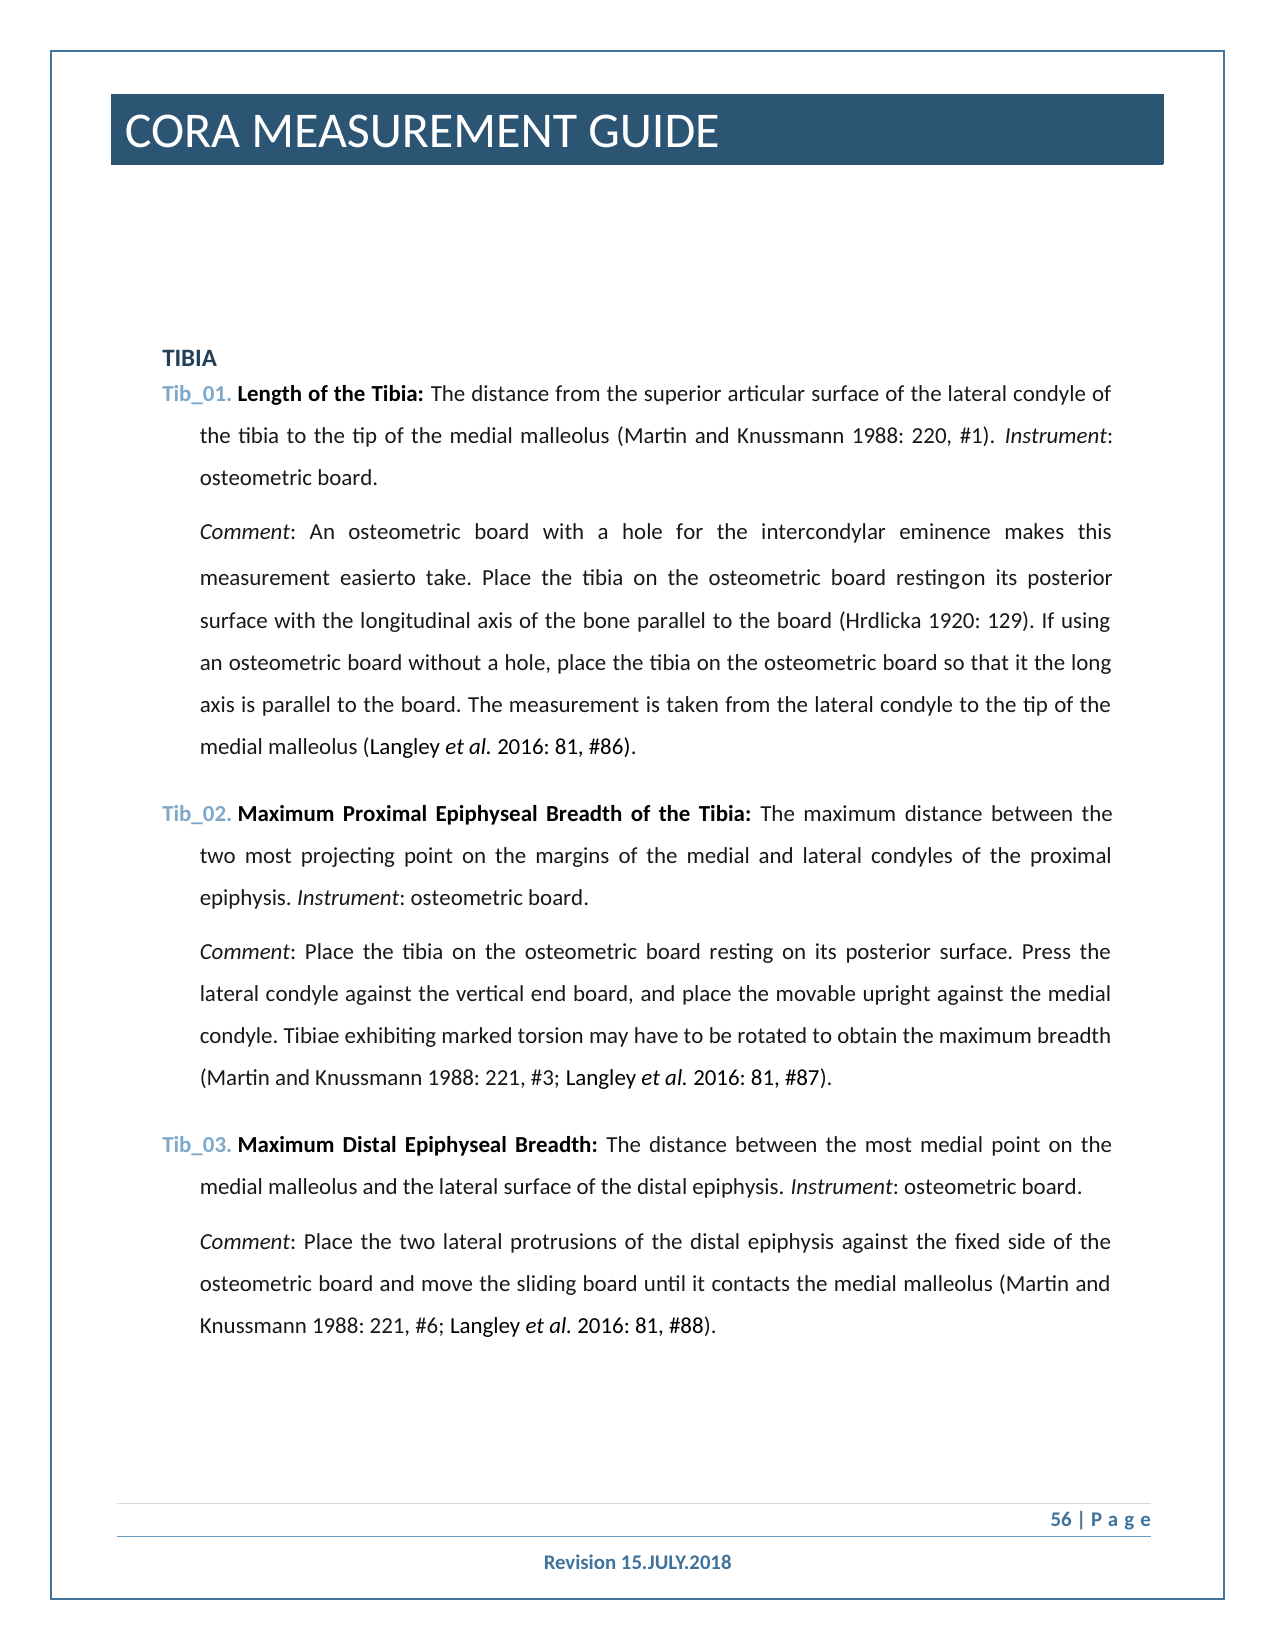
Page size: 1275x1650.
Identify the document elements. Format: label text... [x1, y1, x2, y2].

text Comment: An osteometric board with a hole for the intercondylar eminence makes this measurement easier to take. Place the tibia on the osteometric board resting on its posterior surface with the longitudinal axis of the bone parallel to the board (Hrdlicka 1920: 129). If using an osteometric board without a hole, place the tibia on the osteometric board so that it the long axis is parallel to the board. The measurement is taken from the lateral condyle to the tip of the medial malleolus (Langley et al. 2016: 81, #86). [199, 517, 1113, 760]
text Comment: Place the tibia on the osteometric board resting on its posterior surface. Press the lateral condyle against the vertical end board, and place the movable upright against the medial condyle. Tibiae exhibiting marked torsion may have to be rotated to obtain the maximum breadth (Martin and Knussmann 1988: 221, #3; Langley et al. 2016: 81, #87). [199, 937, 1113, 1091]
subtitle TIBIA [162, 342, 1113, 372]
list Maximum Distal Epiphyseal Breadth: The distance between the most medial point on the medial malleolus and the lateral surface of the distal epiphysis. Instrument: osteometric board. [162, 1130, 1113, 1200]
text Comment: Place the two lateral protrusions of the distal epiphysis against the fixed side of the osteometric board and move the sliding board until it contacts the medial malleolus (Martin and Knussmann 1988: 221, #6; Langley et al. 2016: 81, #88). [199, 1227, 1113, 1339]
list Maximum Proximal Epiphyseal Breadth of the Tibia: The maximum distance between the two most projecting point on the margins of the medial and lateral condyles of the proximal epiphysis. Instrument: osteometric board. [162, 799, 1113, 911]
list Length of the Tibia: The distance from the superior articular surface of the lateral condyle of the tibia to the tip of the medial malleolus (Martin and Knussmann 1988: 220, #1). Instrument: osteometric board. [162, 379, 1113, 491]
